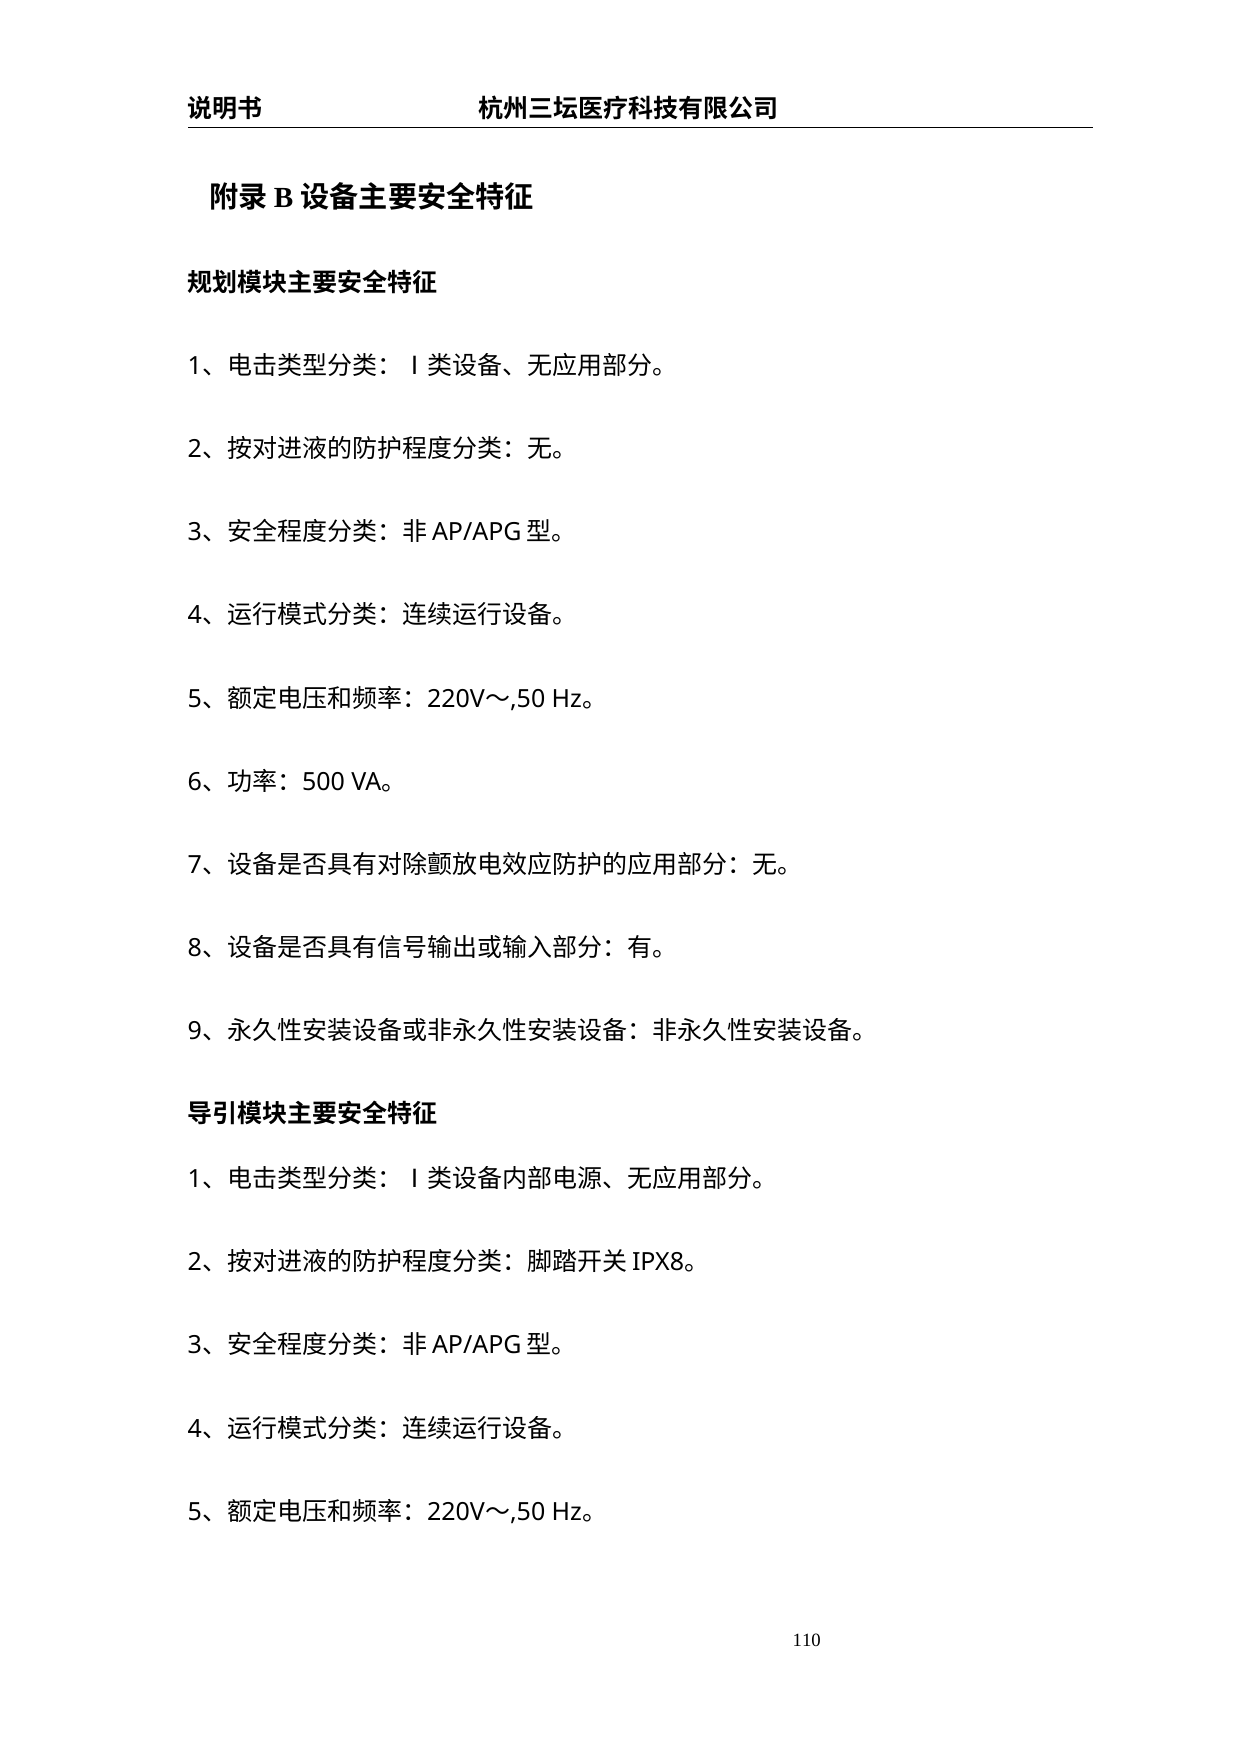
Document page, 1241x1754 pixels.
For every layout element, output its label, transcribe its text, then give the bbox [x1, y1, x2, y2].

list 按对进液的防护程度分类：无。 [187, 414, 1093, 479]
text 导引模块主要安全特征 [187, 1079, 1093, 1144]
list 安全程度分类：非AP/APG型。 [187, 497, 1093, 562]
list 电击类型分类：Ⅰ类设备内部电源、无应用部分。 [187, 1144, 1093, 1209]
text 5、额定电压和频率：220V～,50 Hz。 [187, 1477, 1093, 1542]
text 6、功率：500 VA。 [187, 747, 1093, 812]
text 5、额定电压和频率：220V～,50 Hz。 [187, 664, 1093, 729]
list 电击类型分类：Ⅰ类设备、无应用部分。 [187, 331, 1093, 396]
text 9、永久性安装设备或非永久性安装设备：非永久性安装设备。 [187, 996, 1093, 1061]
text 3、安全程度分类：非AP/APG型。 [187, 1311, 1093, 1376]
subtitle 附录B 设备主要安全特征 [209, 162, 1071, 227]
text 7、设备是否具有对除颤放电效应防护的应用部分：无。 [187, 830, 1093, 895]
text 4、运行模式分类：连续运行设备。 [187, 581, 1093, 646]
list 按对进液的防护程度分类：脚踏开关IPX8。 [187, 1227, 1093, 1292]
text 规划模块主要安全特征 [187, 248, 1093, 313]
text 8、设备是否具有信号输出或输入部分：有。 [187, 913, 1093, 978]
text 4、运行模式分类：连续运行设备。 [187, 1394, 1093, 1459]
